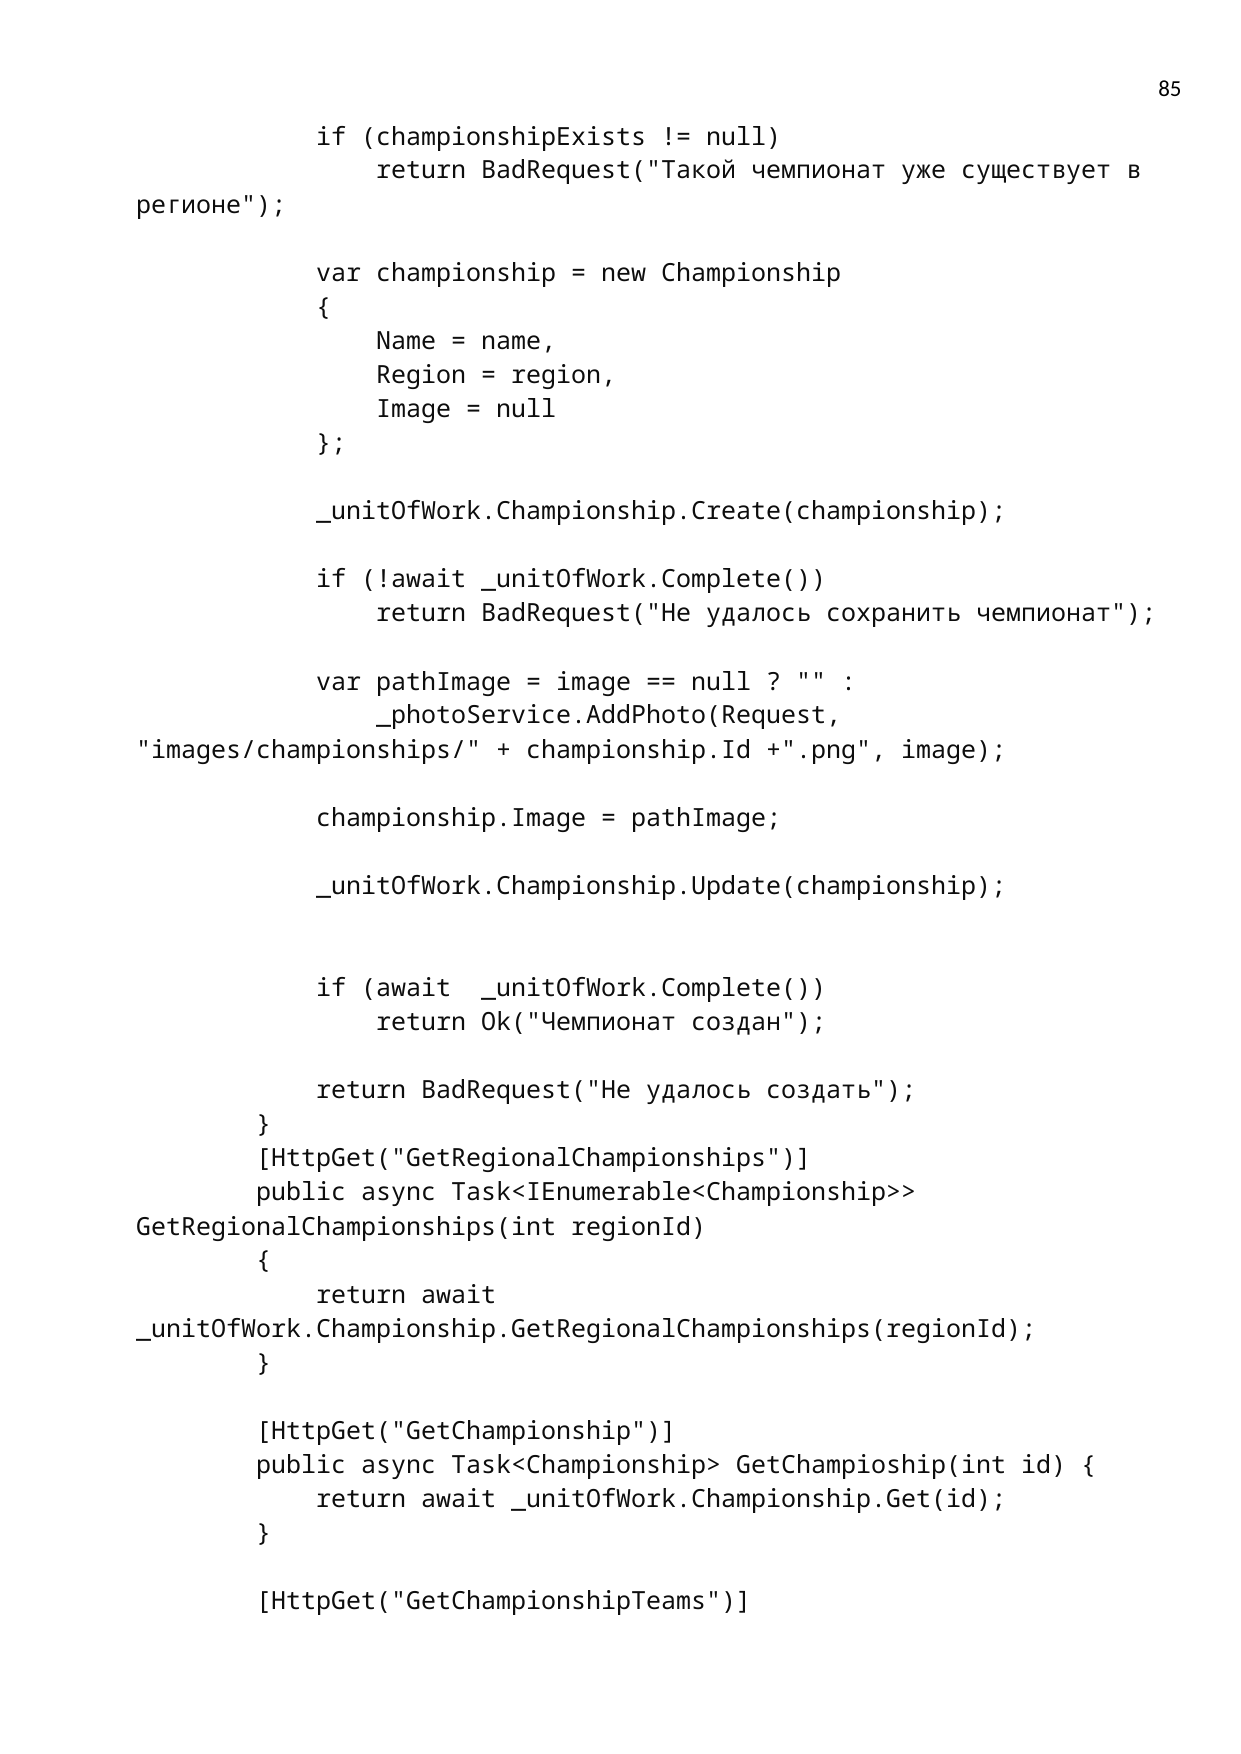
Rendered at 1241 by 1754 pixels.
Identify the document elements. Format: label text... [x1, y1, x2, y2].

text [HttpGet("GetRegionalChampionships")] [136, 1140, 1181, 1174]
text if (!await _unitOfWork.Complete()) [136, 561, 1181, 595]
text return BadRequest("Не удалось сохранить чемпионат"); [136, 595, 1181, 629]
text Region = region, [136, 357, 1181, 391]
text public async Task<IEnumerable<Championship>> GetRegionalChampionships(int regionId) [136, 1174, 1181, 1242]
text } [136, 1344, 1181, 1378]
text return Ok("Чемпионат создан"); [136, 1004, 1181, 1038]
text Name = name, [136, 322, 1181, 357]
text return BadRequest("Такой чемпионат уже существует в регионе"); [136, 152, 1181, 220]
text { [136, 1242, 1181, 1276]
text championship.Image = pathImage; [136, 799, 1181, 833]
text { [136, 288, 1181, 322]
text return BadRequest("Не удалось создать"); [136, 1072, 1181, 1106]
text return await _unitOfWork.Championship.GetRegionalChampionships(regionId); [136, 1276, 1181, 1344]
text if (await _unitOfWork.Complete()) [136, 970, 1181, 1004]
text if (championshipExists != null) [136, 118, 1181, 152]
text }; [136, 425, 1181, 459]
text } [136, 1515, 1181, 1549]
text Image = null [136, 391, 1181, 425]
text var championship = new Championship [136, 254, 1181, 288]
text _unitOfWork.Championship.Update(championship); [136, 867, 1181, 902]
text var pathImage = image == null ? "" : [136, 663, 1181, 697]
text return await _unitOfWork.Championship.Get(id); [136, 1481, 1181, 1515]
text public async Task<Championship> GetChampioship(int id) { [136, 1447, 1181, 1481]
text _unitOfWork.Championship.Create(championship); [136, 493, 1181, 527]
text _photoService.AddPhoto(Request, "images/championships/" + championship.Id +".png", image); [136, 697, 1181, 765]
text [HttpGet("GetChampionshipTeams")] [136, 1583, 1181, 1617]
text } [136, 1106, 1181, 1140]
text [HttpGet("GetChampionship")] [136, 1412, 1181, 1447]
